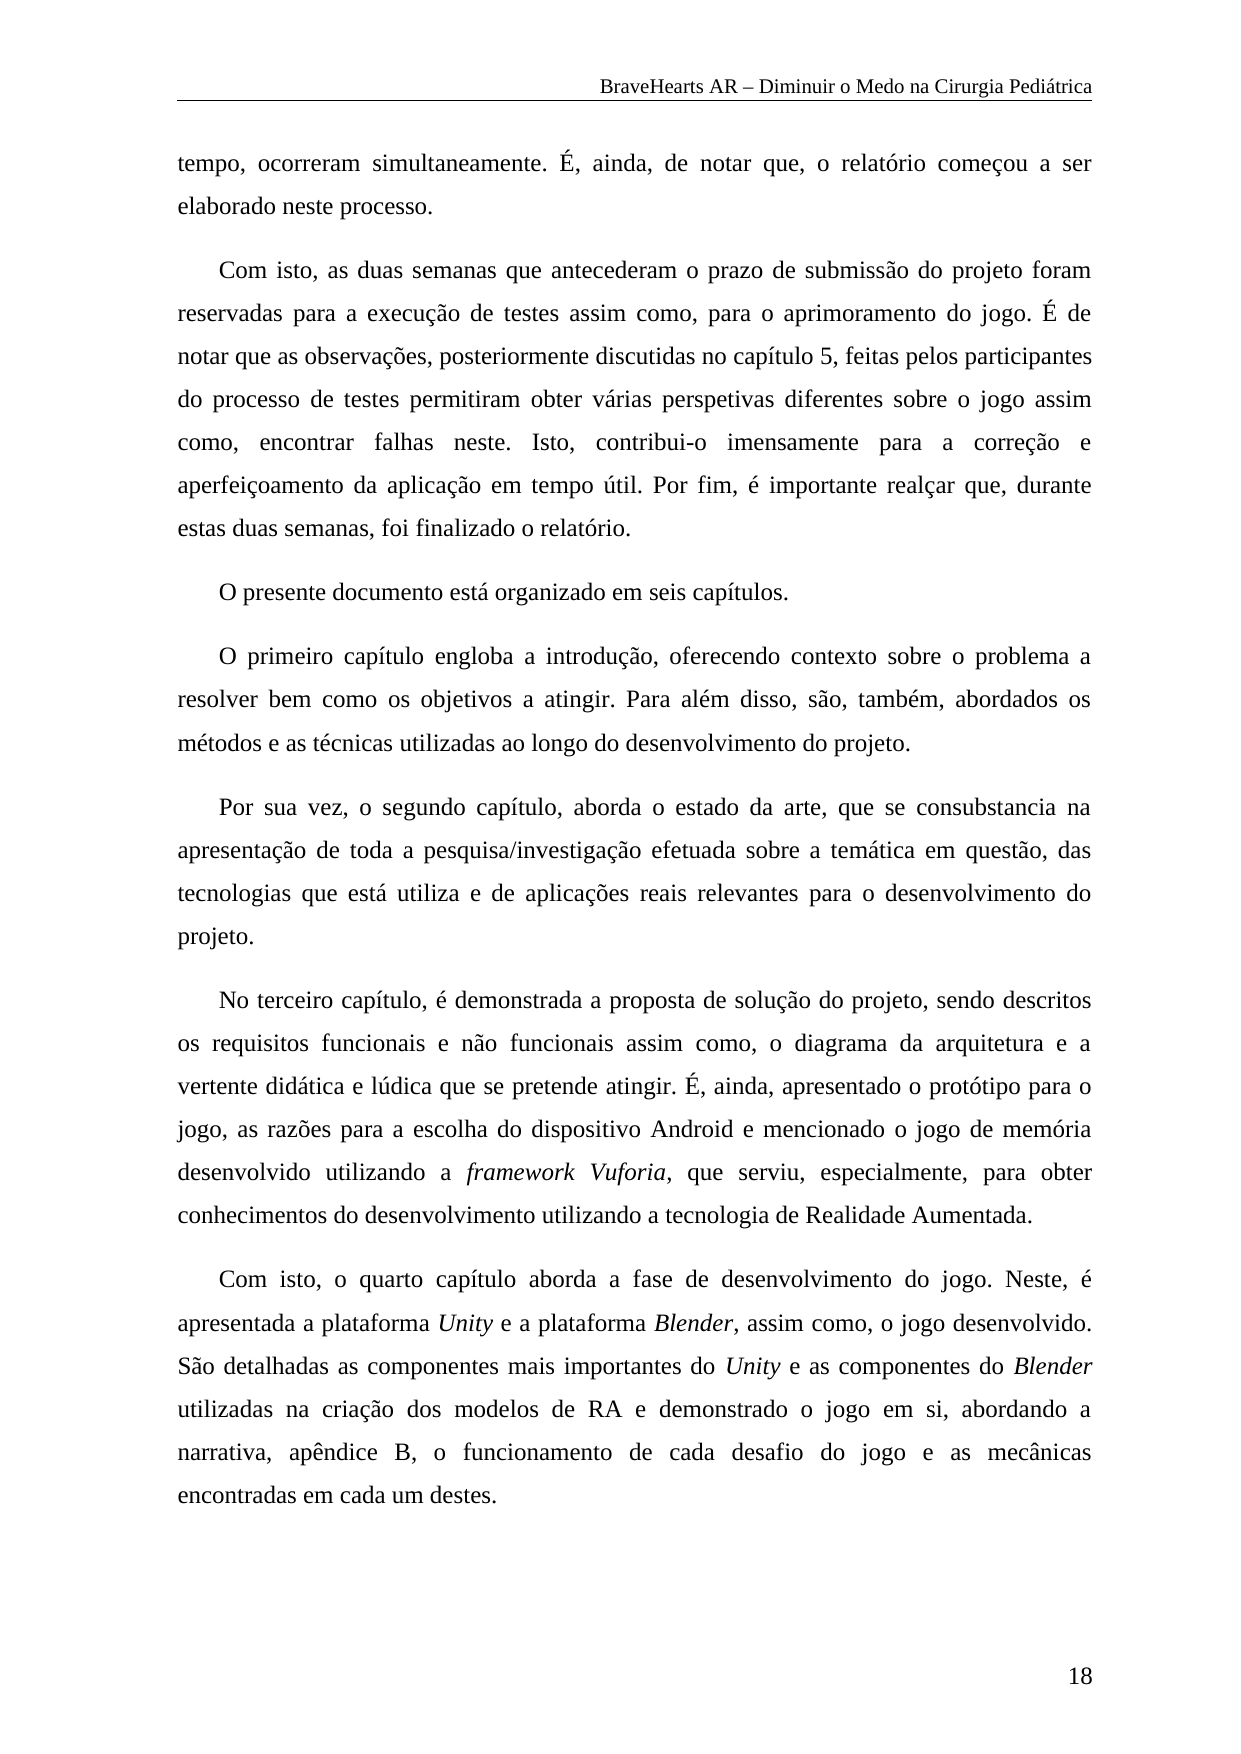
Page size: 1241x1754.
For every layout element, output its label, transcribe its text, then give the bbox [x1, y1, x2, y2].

text No terceiro capítulo, é demonstrada a proposta de solução do projeto, sendo descritos os requisitos funcionais e não funcionais assim como, o diagrama da arquitetura e a vertente didática e lúdica que se pretende atingir. É, ainda, apresentado o protótipo para o jogo, as razões para a escolha do dispositivo Android e mencionado o jogo de memória desenvolvido utilizando a framework Vuforia, que serviu, especialmente, para obter conhecimentos do desenvolvimento utilizando a tecnologia de Realidade Aumentada. [177, 985, 1092, 1229]
text Com isto, as duas semanas que antecederam o prazo de submissão do projeto foram reservadas para a execução de testes assim como, para o aprimoramento do jogo. É de notar que as observações, posteriormente discutidas no capítulo 5, feitas pelos participantes do processo de testes permitiram obter várias perspetivas diferentes sobre o jogo assim como, encontrar falhas neste. Isto, contribui-o imensamente para a correção e aperfeiçoamento da aplicação em tempo útil. Por fim, é importante realçar que, durante estas duas semanas, foi finalizado o relatório. [177, 255, 1092, 542]
text Com isto, o quarto capítulo aborda a fase de desenvolvimento do jogo. Neste, é apresentada a plataforma Unity e a plataforma Blender, assim como, o jogo desenvolvido. São detalhadas as componentes mais importantes do Unity e as componentes do Blender utilizadas na criação dos modelos de RA e demonstrado o jogo em si, abordando a narrativa, apêndice B, o funcionamento de cada desafio do jogo e as mecânicas encontradas em cada um destes. [177, 1264, 1092, 1509]
text Por sua vez, o segundo capítulo, aborda o estado da arte, que se consubstancia na apresentação de toda a pesquisa/investigação efetuada sobre a temática em questão, das tecnologias que está utiliza e de aplicações reais relevantes para o desenvolvimento do projeto. [177, 792, 1092, 950]
text O presente documento está organizado em seis capítulos. [177, 577, 1092, 606]
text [177, 148, 1092, 219]
text O primeiro capítulo engloba a introdução, oferecendo contexto sobre o problema a resolver bem como os objetivos a atingir. Para além disso, são, também, abordados os métodos e as técnicas utilizadas ao longo do desenvolvimento do projeto. [177, 641, 1092, 756]
